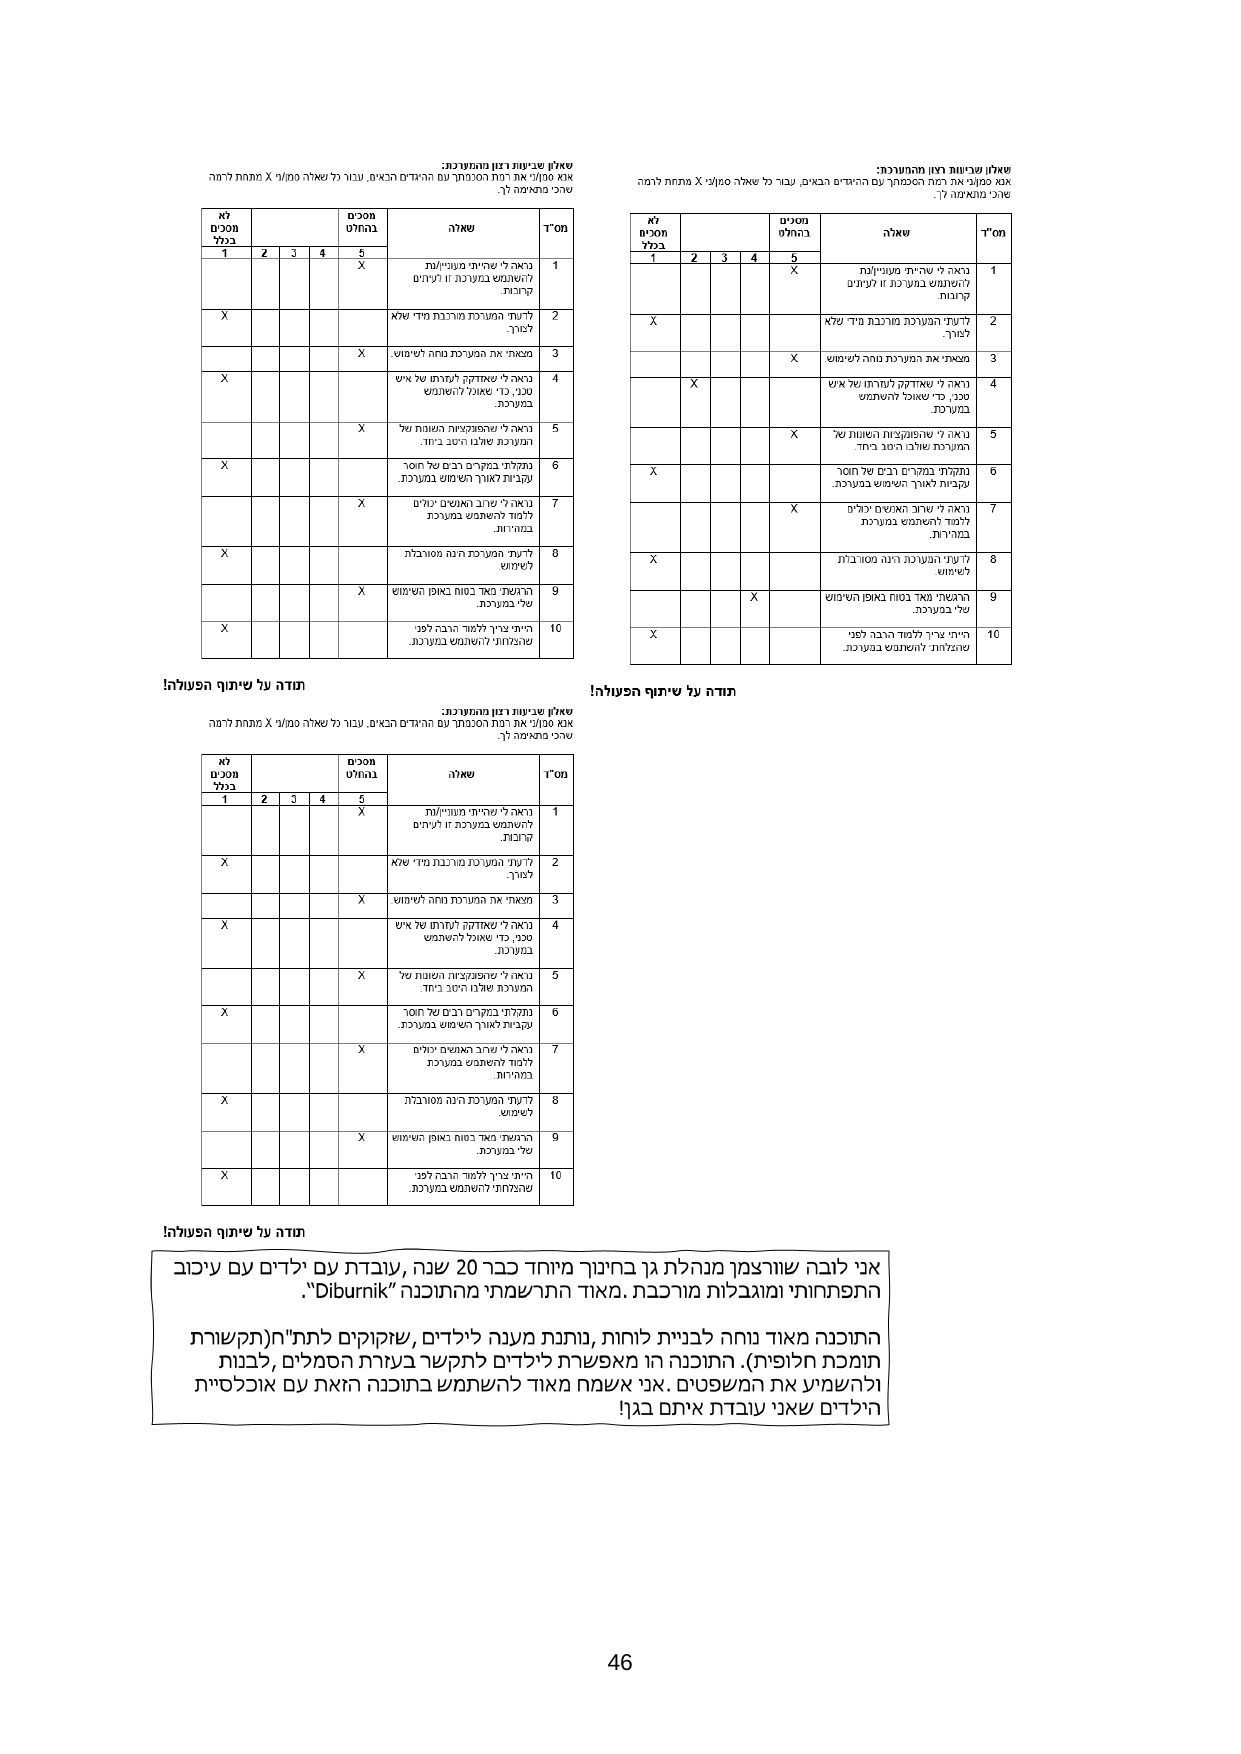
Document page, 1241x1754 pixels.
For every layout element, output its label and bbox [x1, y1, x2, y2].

picture [150, 155, 1021, 699]
picture [150, 702, 586, 1246]
picture [150, 1248, 893, 1431]
